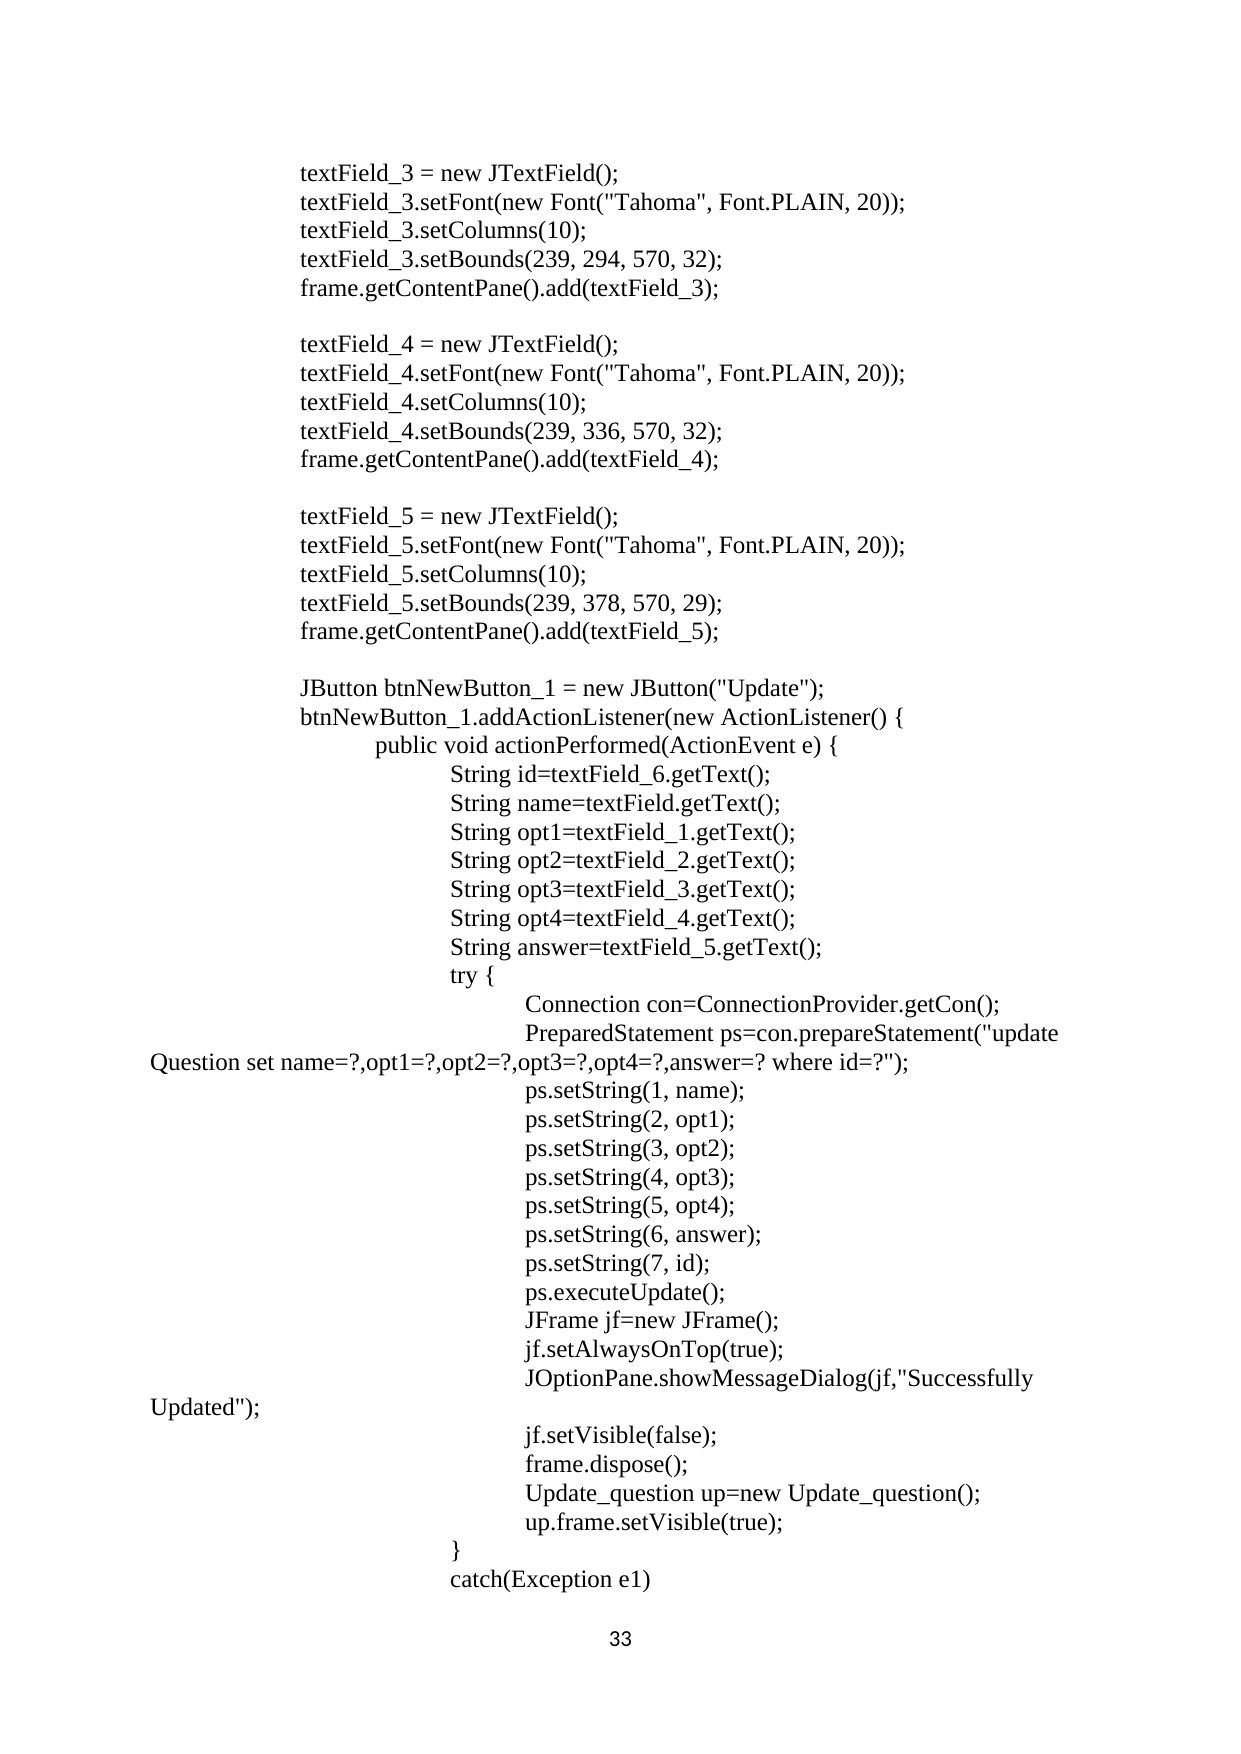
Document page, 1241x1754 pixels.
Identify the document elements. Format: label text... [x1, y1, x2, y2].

text ps.setString(6, answer); [150, 1219, 1090, 1248]
text textField_4.setColumns(10); [150, 387, 1090, 416]
text ps.executeUpdate(); [150, 1277, 1090, 1306]
text JOptionPane.showMessageDialog(jf,"Successfully Updated"); [150, 1363, 1090, 1421]
text String opt4=textField_4.getText(); [150, 903, 1090, 932]
text JFrame jf=new JFrame(); [150, 1306, 1090, 1334]
text frame.dispose(); [150, 1449, 1090, 1478]
text } [150, 1536, 1090, 1564]
text textField_3 = new JTextField(); [150, 158, 1090, 187]
text up.frame.setVisible(true); [150, 1507, 1090, 1536]
text String name=textField.getText(); [150, 788, 1090, 817]
text textField_5 = new JTextField(); [150, 501, 1090, 530]
text ps.setString(5, opt4); [150, 1191, 1090, 1219]
text Update_question up=new Update_question(); [150, 1478, 1090, 1507]
text textField_3.setColumns(10); [150, 215, 1090, 244]
text textField_4.setBounds(239, 336, 570, 32); [150, 416, 1090, 444]
text Connection con=ConnectionProvider.getCon(); [150, 989, 1090, 1018]
text String id=textField_6.getText(); [150, 759, 1090, 788]
text try { [150, 961, 1090, 989]
text jf.setAlwaysOnTop(true); [150, 1334, 1090, 1363]
text ps.setString(2, opt1); [150, 1104, 1090, 1133]
text textField_5.setColumns(10); [150, 559, 1090, 588]
text String opt3=textField_3.getText(); [150, 874, 1090, 903]
text frame.getContentPane().add(textField_4); [150, 444, 1090, 473]
text jf.setVisible(false); [150, 1421, 1090, 1449]
text ps.setString(7, id); [150, 1248, 1090, 1277]
text textField_4.setFont(new Font("Tahoma", Font.PLAIN, 20)); [150, 358, 1090, 387]
text String answer=textField_5.getText(); [150, 932, 1090, 961]
text textField_3.setFont(new Font("Tahoma", Font.PLAIN, 20)); [150, 187, 1090, 215]
text btnNewButton_1.addActionListener(new ActionListener() { [150, 702, 1090, 731]
text ps.setString(1, name); [150, 1076, 1090, 1104]
text String opt1=textField_1.getText(); [150, 817, 1090, 846]
text ps.setString(3, opt2); [150, 1133, 1090, 1162]
text frame.getContentPane().add(textField_3); [150, 273, 1090, 302]
text public void actionPerformed(ActionEvent e) { [150, 731, 1090, 759]
text String opt2=textField_2.getText(); [150, 846, 1090, 874]
text PreparedStatement ps=con.prepareStatement("update Question set name=?,opt1=?,opt2=?,opt3=?,opt4=?,answer=? where id=?"); [150, 1018, 1090, 1076]
text JButton btnNewButton_1 = new JButton("Update"); [150, 673, 1090, 702]
text textField_5.setBounds(239, 378, 570, 29); [150, 588, 1090, 616]
text frame.getContentPane().add(textField_5); [150, 616, 1090, 645]
text ps.setString(4, opt3); [150, 1162, 1090, 1191]
text catch(Exception e1) [150, 1564, 1090, 1593]
text textField_4 = new JTextField(); [150, 329, 1090, 358]
text textField_5.setFont(new Font("Tahoma", Font.PLAIN, 20)); [150, 530, 1090, 559]
text textField_3.setBounds(239, 294, 570, 32); [150, 244, 1090, 273]
